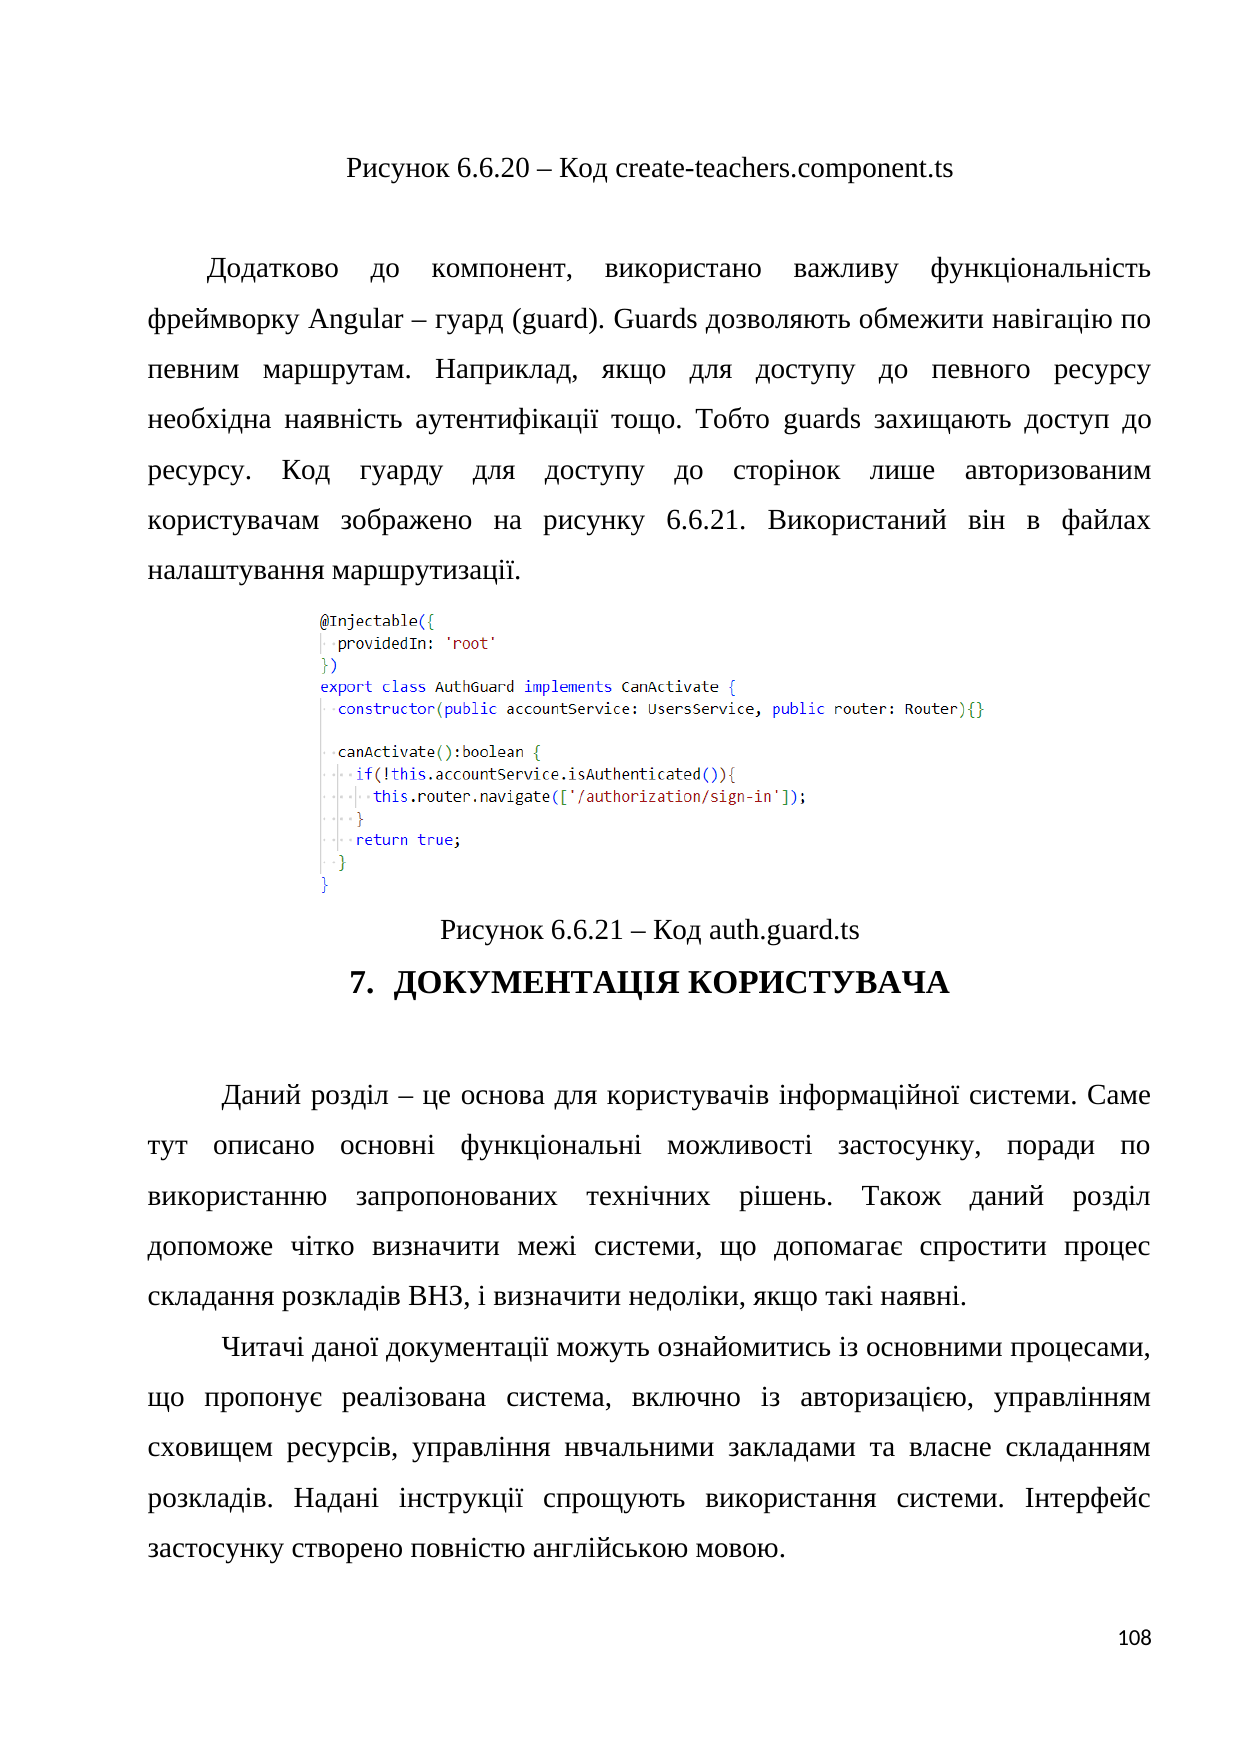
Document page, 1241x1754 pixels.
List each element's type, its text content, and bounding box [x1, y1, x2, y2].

text Рисунок 6.6.21 – Код auth.guard.ts [147, 912, 1152, 945]
text Рисунок 6.6.20 – Код create-teachers.component.ts [147, 150, 1152, 183]
list Додатково до компонент, використано важливу функціональність фреймворку Angular – гуард (guard). Guards дозволяють обмежити навігацію по певним маршрутам. Наприклад, якщо для доступу до певного ресурсу необхідна наявність аутентифікації тощо. Тобто guards захищають доступ до ресурсу. Код гуарду для доступу до сторінок лише авторизованим користувачам зображено на рисунку 6.6.21. Використаний він в файлах налаштування маршрутизації. [147, 251, 1152, 586]
picture [313, 602, 987, 898]
text Даний розділ – це основа для користувачів інформаційної системи. Саме тут описано основні функціональні можливості застосунку, поради по використанню запропонованих технічних рішень. Також даний розділ допоможе чітко визначити межі системи, що допомагає спростити процес складання розкладів ВНЗ, і визначити недоліки, якщо такі наявні. [147, 1077, 1152, 1312]
text Читачі даної документації можуть ознайомитись із основними процесами, що пропонує реалізована система, включно із авторизацією, управлінням сховищем ресурсів, управління нвчальними закладами та власне складанням розкладів. Надані інструкції спрощують використання системи. Інтерфейс застосунку створено повністю англійською мовою. [147, 1329, 1152, 1563]
list ДОКУМЕНТАЦІЯ КОРИСТУВАЧА [147, 962, 1152, 1001]
